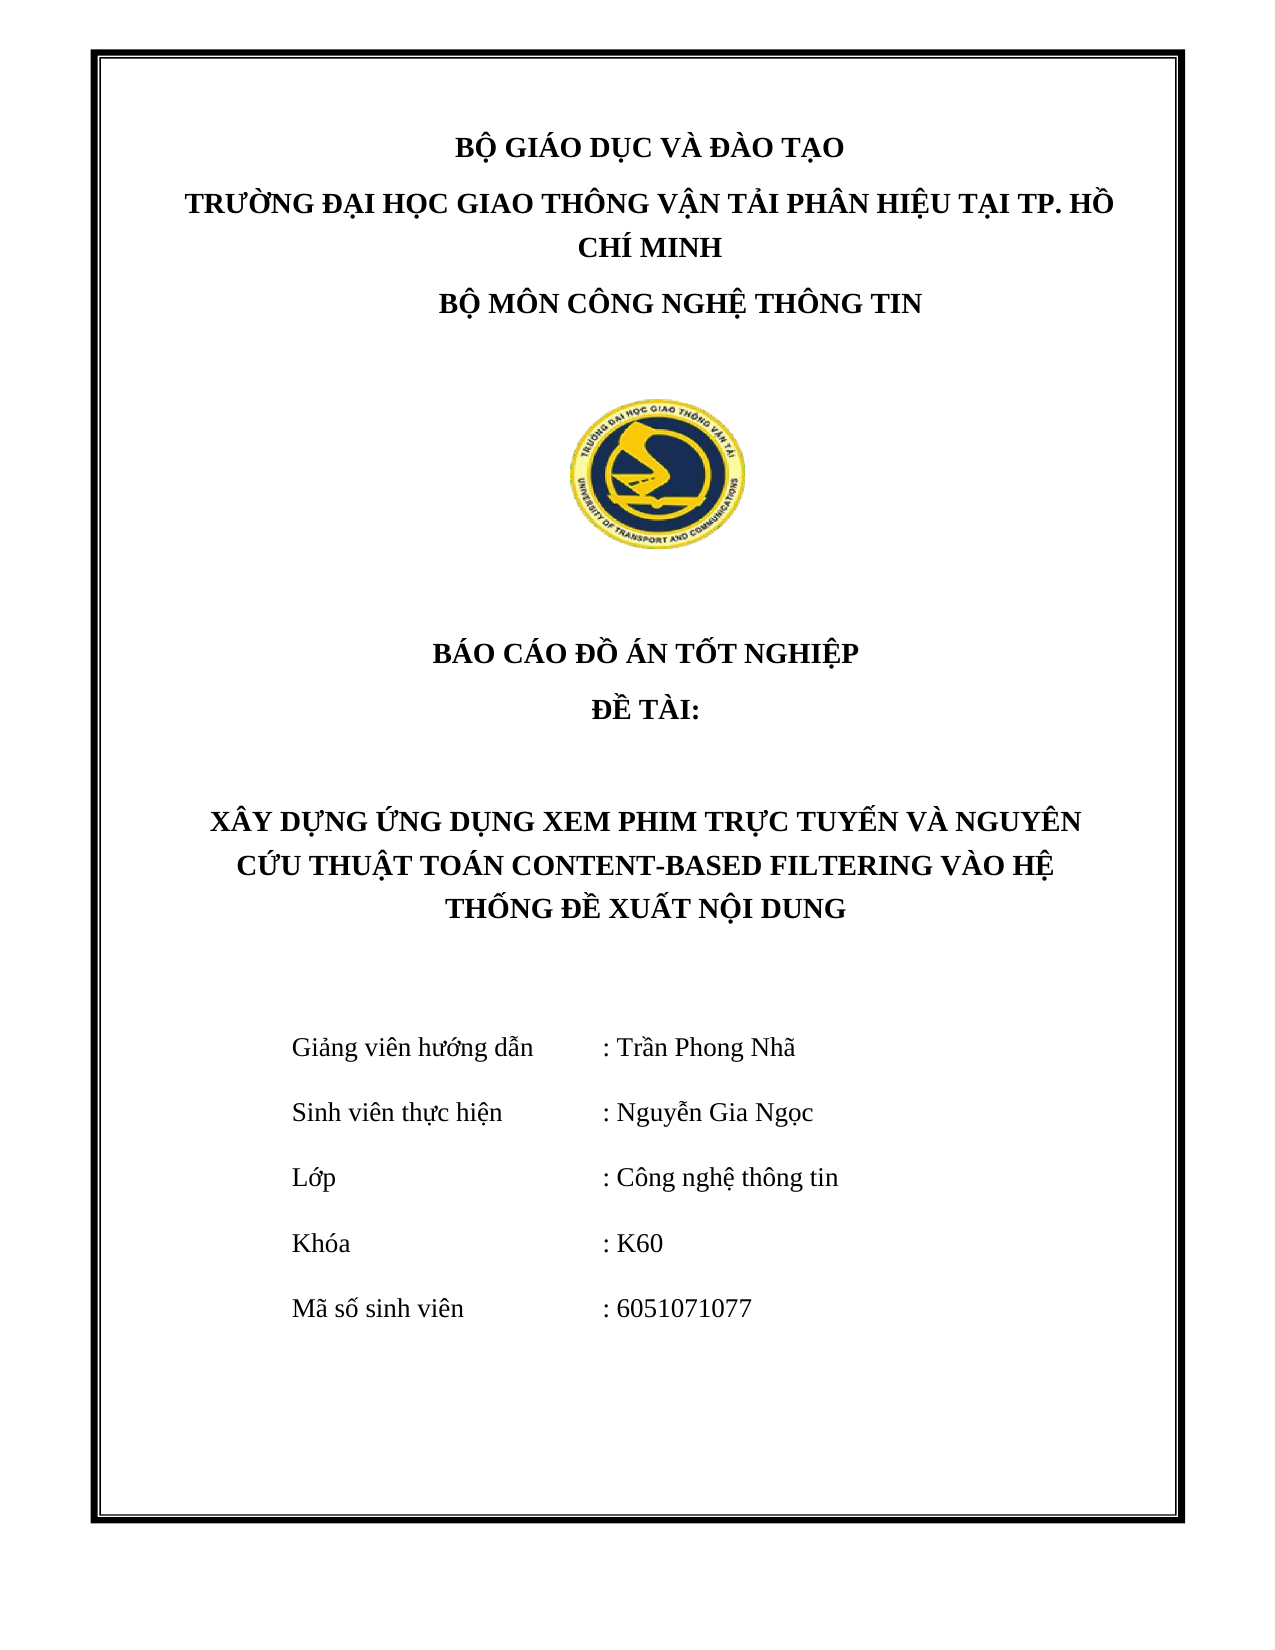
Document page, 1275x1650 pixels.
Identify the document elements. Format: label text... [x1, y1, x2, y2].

table_cell Lớp [280, 1149, 591, 1214]
text TRƯỜNG ĐẠI HỌC GIAO THÔNG VẬN TẢI PHÂN HIỆU TẠI TP. HỒ CHÍ MINH [177, 187, 1122, 264]
text BỘ MÔN CÔNG NGHỆ THÔNG TIN [177, 286, 1184, 320]
table_header Giảng viên hướng dẫn [280, 1018, 591, 1083]
text XÂY DỰNG ỨNG DỤNG XEM PHIM TRỰC TUYẾN VÀ NGUYÊN CỨU THUẬT TOÁN CONTENT-BASED FILTERING VÀO HỆ THỐNG ĐỀ XUẤT NỘI DUNG [192, 804, 1099, 925]
table_cell : Công nghệ thông tin [591, 1149, 1048, 1214]
text BÁO CÁO ĐỒ ÁN TỐT NGHIỆP [192, 636, 1099, 670]
table_cell Khóa [280, 1214, 591, 1280]
text BỘ GIÁO DỤC VÀ ĐÀO TẠO [177, 131, 1122, 164]
table_cell : 6051071077 [591, 1280, 1048, 1345]
text ĐỀ TÀI: [192, 692, 1099, 726]
table_cell : Nguyễn Gia Ngọc [591, 1084, 1048, 1149]
picture [570, 399, 745, 549]
table_cell Sinh viên thực hiện [280, 1084, 591, 1149]
table_cell Mã số sinh viên [280, 1280, 591, 1345]
table_header : Trần Phong Nhã [591, 1018, 1048, 1083]
table_cell : K60 [591, 1214, 1048, 1280]
